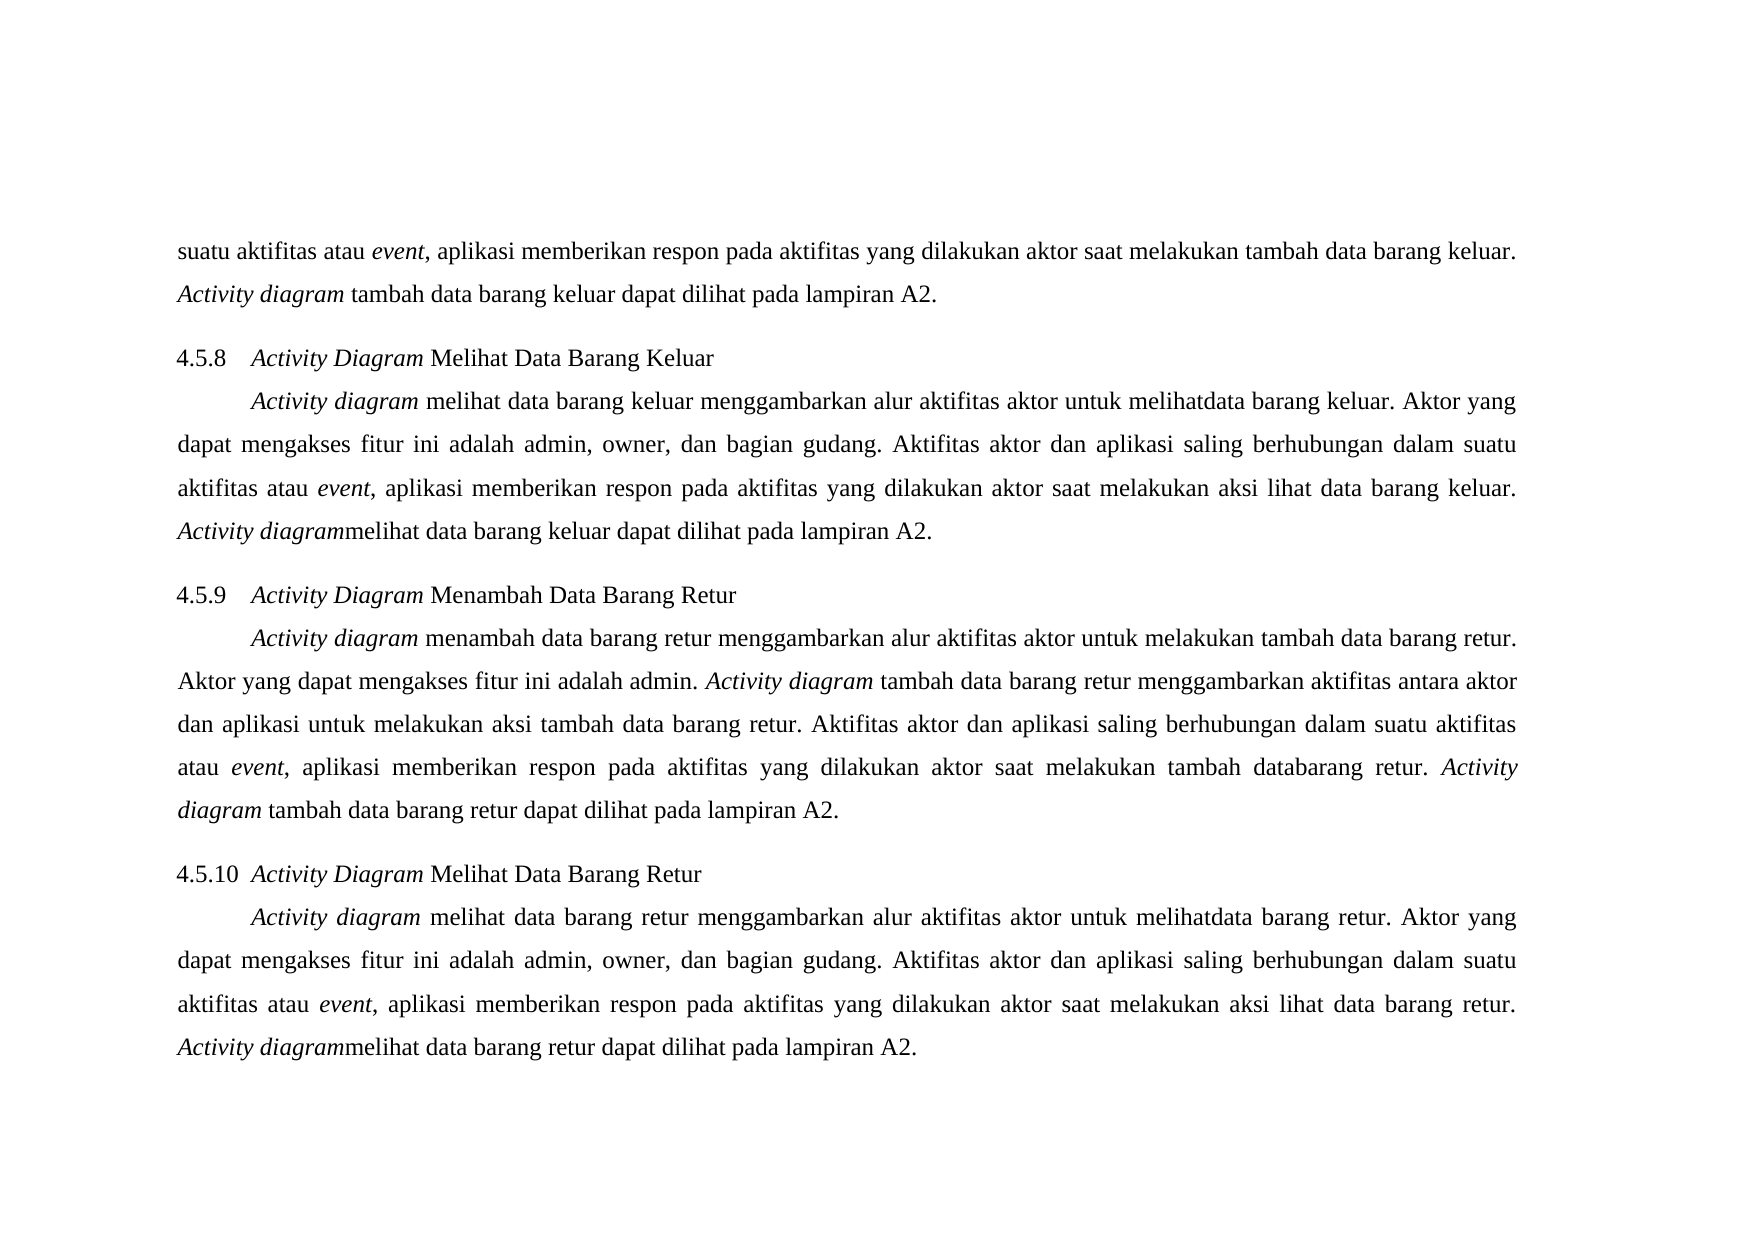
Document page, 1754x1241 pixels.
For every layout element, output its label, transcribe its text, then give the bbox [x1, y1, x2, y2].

list Activity diagram melihat data barang retur menggambarkan alur aktifitas aktor untuk melihatdata barang retur. Aktor yang dapat mengakses fitur ini adalah admin, owner, dan bagian gudang. Aktifitas aktor dan aplikasi saling berhubungan dalam suatu aktifitas atau event, aplikasi memberikan respon pada aktifitas yang dilakukan aktor saat melakukan aksi lihat data barang retur. Activity diagrammelihat data barang retur dapat dilihat pada lampiran A2. [177, 902, 1518, 1061]
subtitle Activity Diagram Menambah Data Barang Retur [176, 580, 1518, 608]
list Activity diagram menambah data barang retur menggambarkan alur aktifitas aktor untuk melakukan tambah data barang retur. Aktor yang dapat mengakses fitur ini adalah admin. Activity diagram tambah data barang retur menggambarkan aktifitas antara aktor dan aplikasi untuk melakukan aksi tambah data barang retur. Aktifitas aktor dan aplikasi saling berhubungan dalam suatu aktifitas atau event, aplikasi memberikan respon pada aktifitas yang dilakukan aktor saat melakukan tambah databarang retur. Activity diagram tambah data barang retur dapat dilihat pada lampiran A2. [177, 623, 1518, 824]
subtitle Activity Diagram Melihat Data Barang Retur [176, 859, 1518, 888]
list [177, 236, 1518, 308]
list Activity diagram melihat data barang keluar menggambarkan alur aktifitas aktor untuk melihatdata barang keluar. Aktor yang dapat mengakses fitur ini adalah admin, owner, dan bagian gudang. Aktifitas aktor dan aplikasi saling berhubungan dalam suatu aktifitas atau event, aplikasi memberikan respon pada aktifitas yang dilakukan aktor saat melakukan aksi lihat data barang keluar. Activity diagrammelihat data barang keluar dapat dilihat pada lampiran A2. [177, 386, 1518, 544]
subtitle Activity Diagram Melihat Data Barang Keluar [176, 343, 1518, 372]
